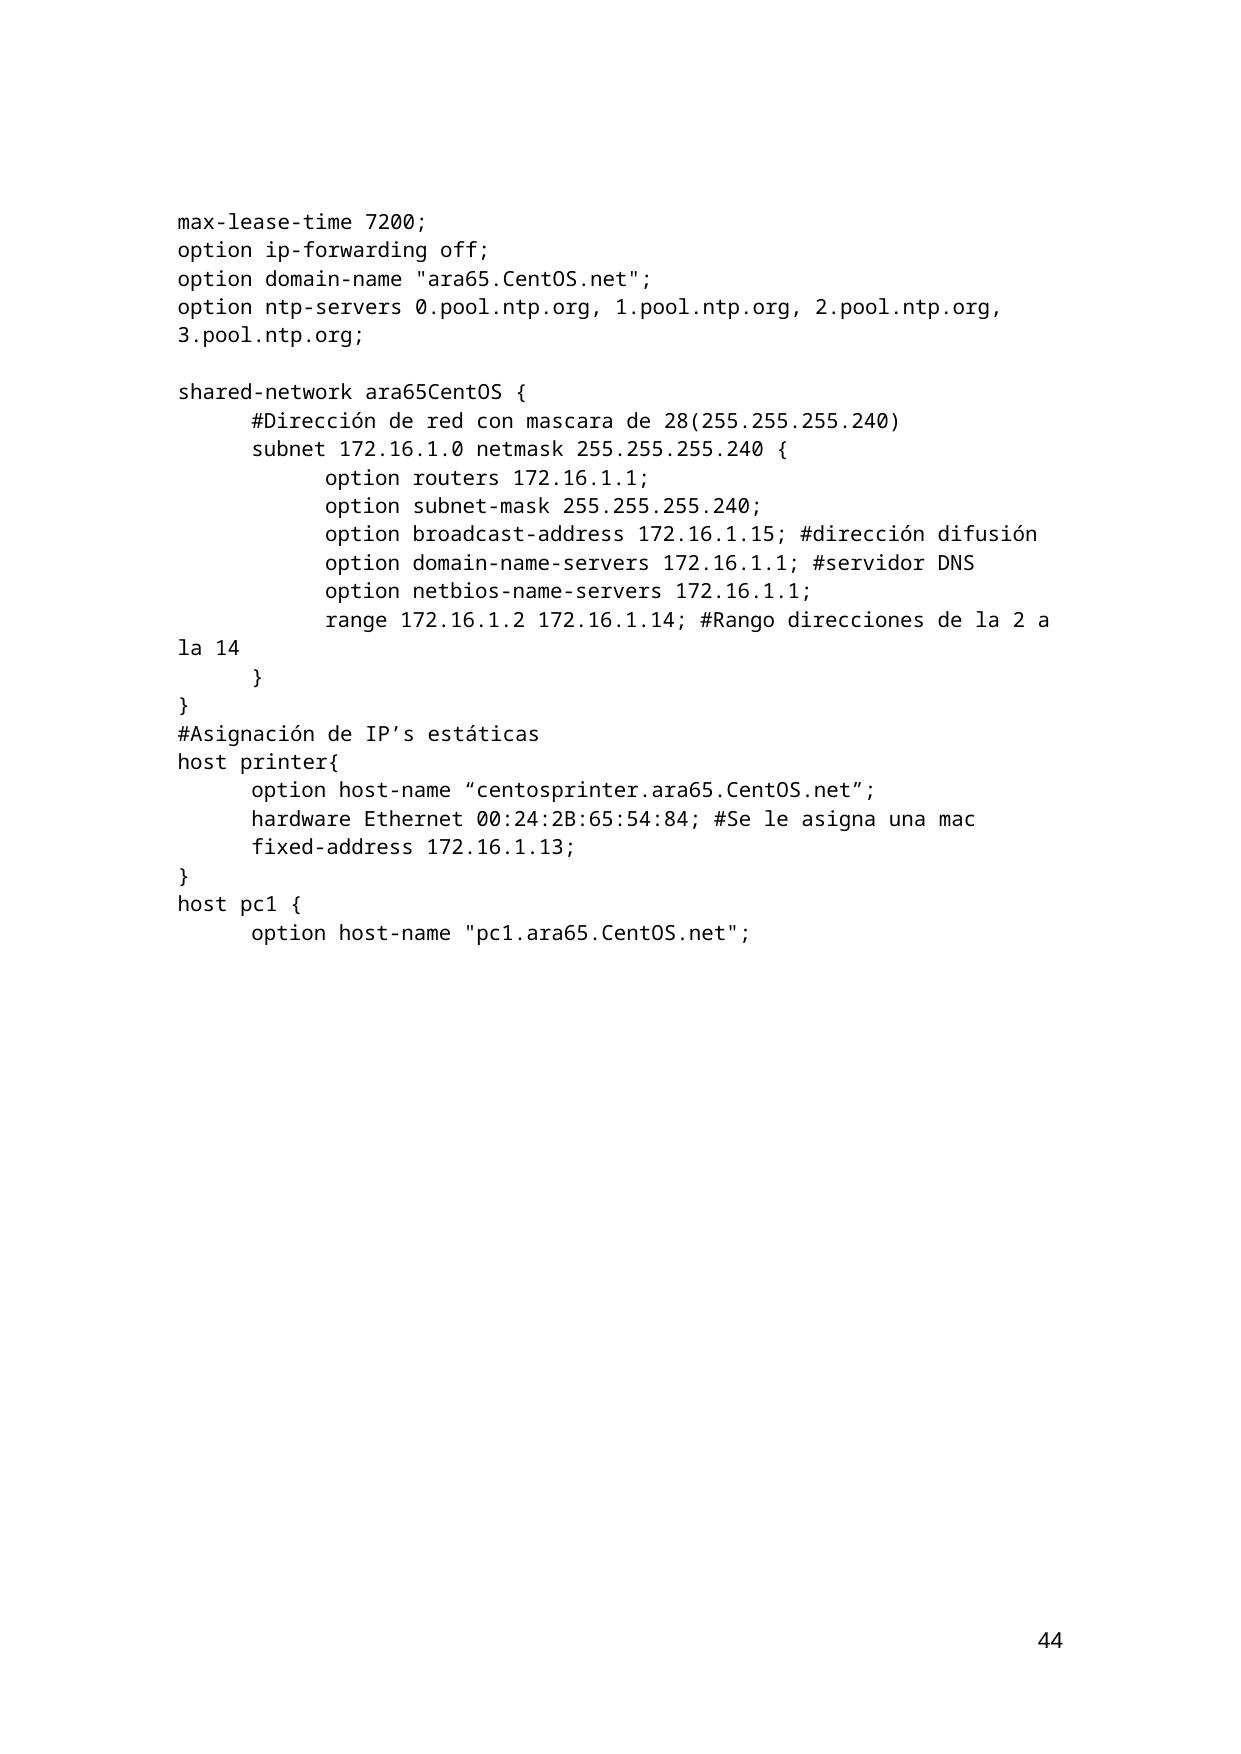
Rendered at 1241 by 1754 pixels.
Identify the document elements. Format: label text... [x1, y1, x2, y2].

text } [177, 861, 1063, 889]
text max-lease-time 7200; [177, 207, 1063, 235]
text hardware Ethernet 00:24:2B:65:54:84; #Se le asigna una mac [177, 804, 1063, 832]
text option ntp-servers 0.pool.ntp.org, 1.pool.ntp.org, 2.pool.ntp.org, 3.pool.ntp.org; [177, 292, 1063, 349]
text host printer{ [177, 747, 1063, 776]
text option broadcast-address 172.16.1.15; #dirección difusión [177, 519, 1063, 548]
text option host-name “centosprinter.ara65.CentOS.net”; [177, 776, 1063, 804]
text option ip-forwarding off; [177, 235, 1063, 264]
text range 172.16.1.2 172.16.1.14; #Rango direcciones de la 2 a la 14 [177, 605, 1063, 662]
text #Asignación de IP’s estáticas [177, 719, 1063, 747]
text subnet 172.16.1.0 netmask 255.255.255.240 { [177, 434, 1063, 463]
text option routers 172.16.1.1; [177, 463, 1063, 491]
text } [177, 690, 1063, 719]
text fixed-address 172.16.1.13; [177, 832, 1063, 861]
text host pc1 { [177, 889, 1063, 918]
text option domain-name-servers 172.16.1.1; #servidor DNS [177, 548, 1063, 576]
text shared-network ara65CentOS { [177, 377, 1063, 406]
text option host-name "pc1.ara65.CentOS.net"; [251, 918, 1063, 946]
text option domain-name "ara65.CentOS.net"; [177, 264, 1063, 292]
text } [177, 662, 1063, 690]
text #Dirección de red con mascara de 28(255.255.255.240) [177, 406, 1063, 434]
text option netbios-name-servers 172.16.1.1; [177, 576, 1063, 605]
text option subnet-mask 255.255.255.240; [177, 491, 1063, 519]
